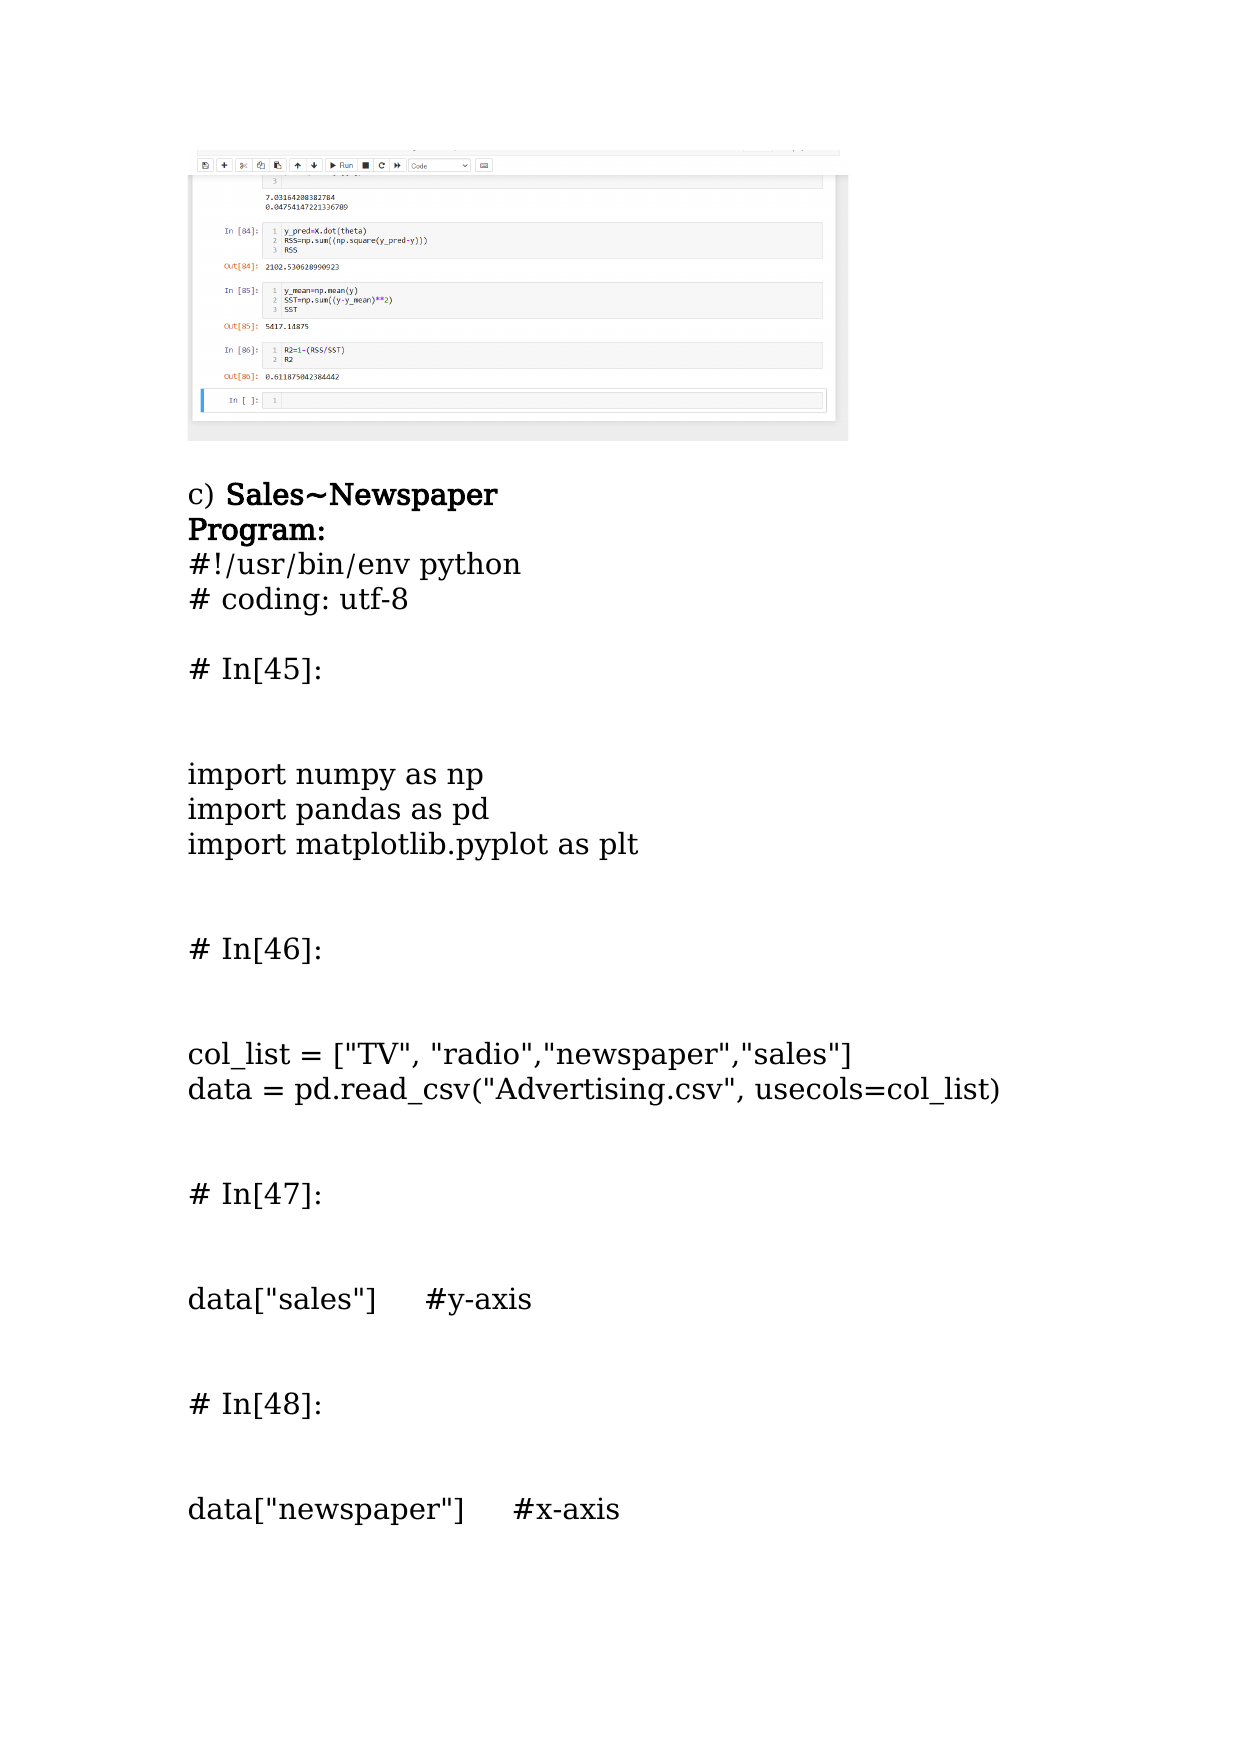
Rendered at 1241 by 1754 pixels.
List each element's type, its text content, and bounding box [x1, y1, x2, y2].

picture [187, 150, 849, 441]
text Program: [187, 511, 1053, 546]
text col_list = ["TV", "radio","newspaper","sales"] [187, 1036, 1053, 1071]
text # In[47]: [187, 1176, 1053, 1211]
text # In[46]: [187, 931, 1053, 966]
text import pandas as pd [187, 791, 1053, 826]
text #!/usr/bin/env python [187, 546, 1053, 581]
text # In[45]: [187, 651, 1053, 686]
text import matplotlib.pyplot as plt [187, 826, 1053, 861]
text # coding: utf-8 [187, 581, 1053, 616]
text data = pd.read_csv("Advertising.csv", usecols=col_list) [187, 1071, 1053, 1106]
list Sales~Newspaper [187, 476, 1053, 511]
text # In[48]: [187, 1386, 1053, 1421]
text data["newspaper"] #x-axis [187, 1491, 1053, 1526]
text import numpy as np [187, 756, 1053, 791]
text data["sales"] #y-axis [187, 1281, 1053, 1316]
